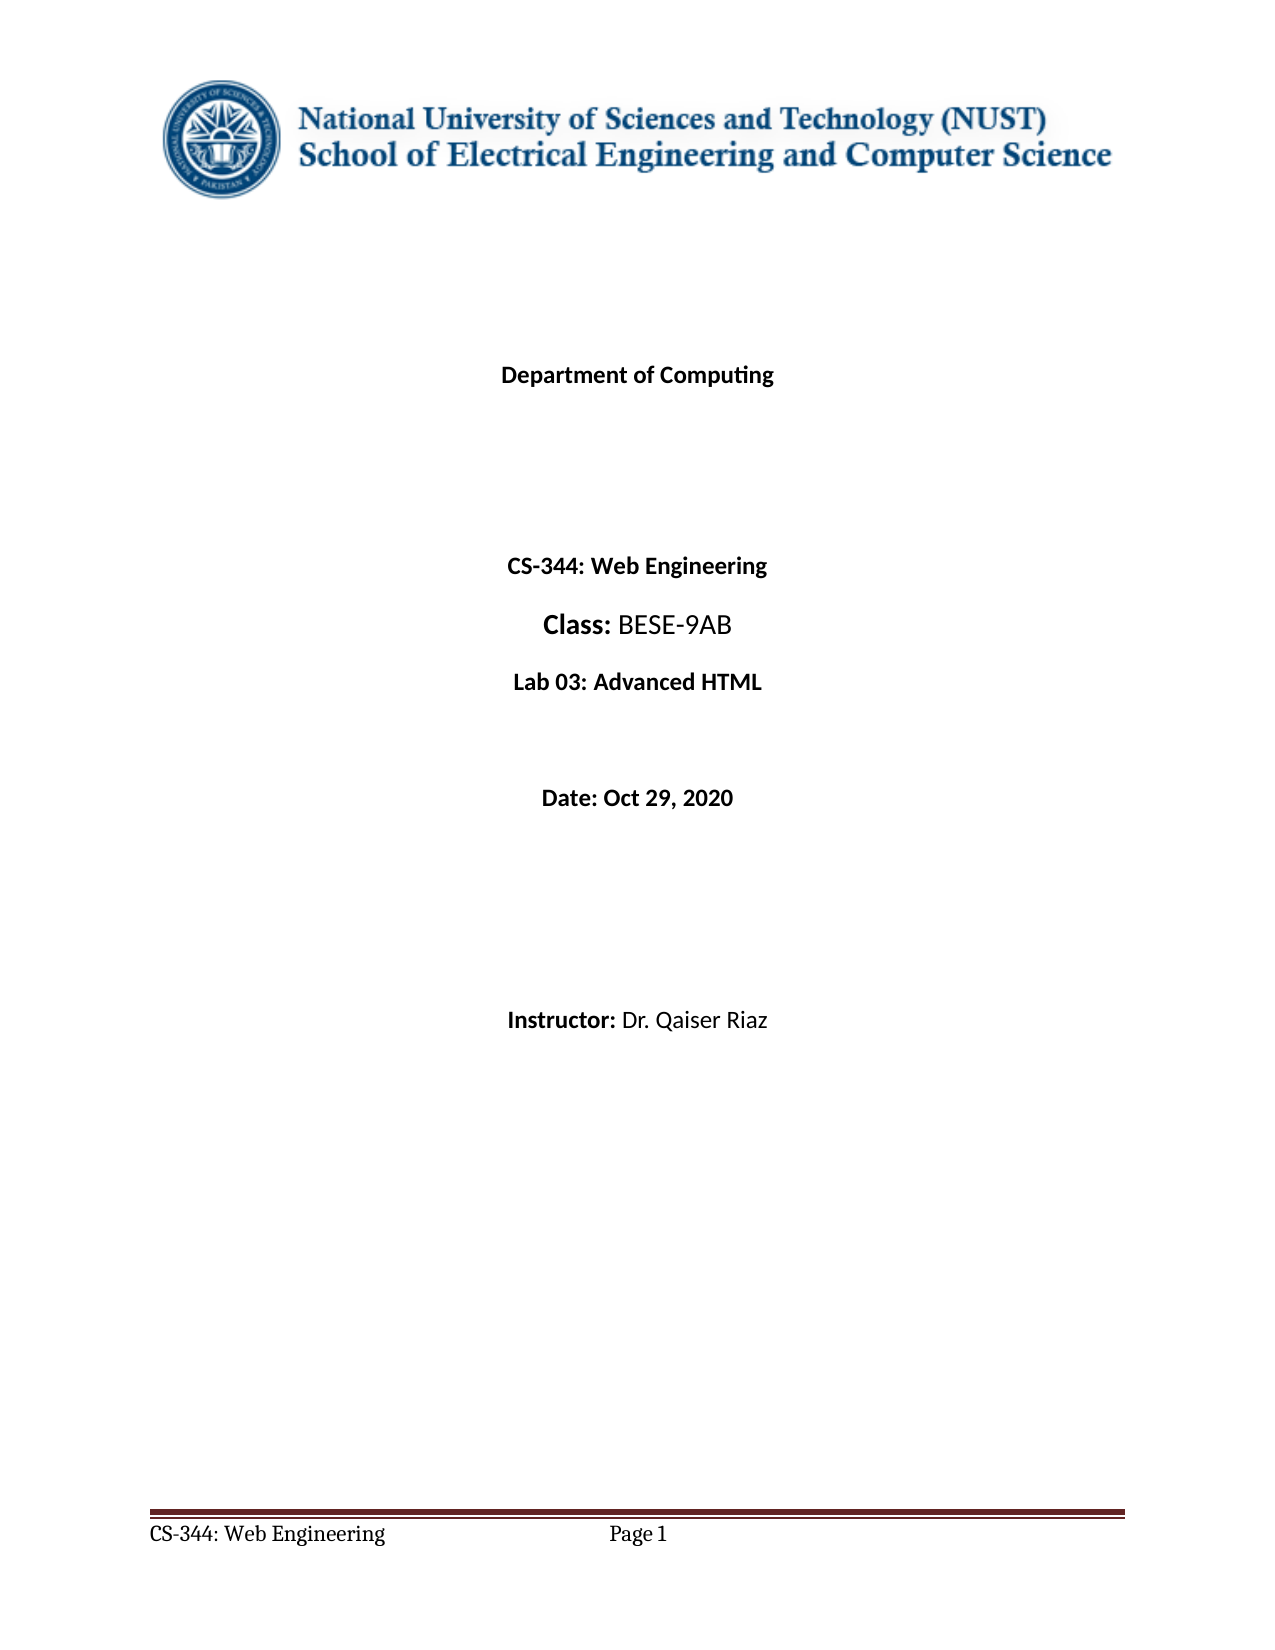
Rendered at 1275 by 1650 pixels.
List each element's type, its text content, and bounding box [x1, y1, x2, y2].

picture [150, 75, 1125, 210]
text Date: Oct 29, 2020 [150, 782, 1125, 812]
subtitle Instructor: Dr. Qaiser Riaz [150, 1004, 1125, 1034]
subtitle Lab 03: Advanced HTML [150, 666, 1125, 697]
subtitle Department of Computing [150, 359, 1125, 428]
text Class: BESE-9AB [150, 606, 1125, 641]
text CS-344: Web Engineering [150, 550, 1125, 581]
